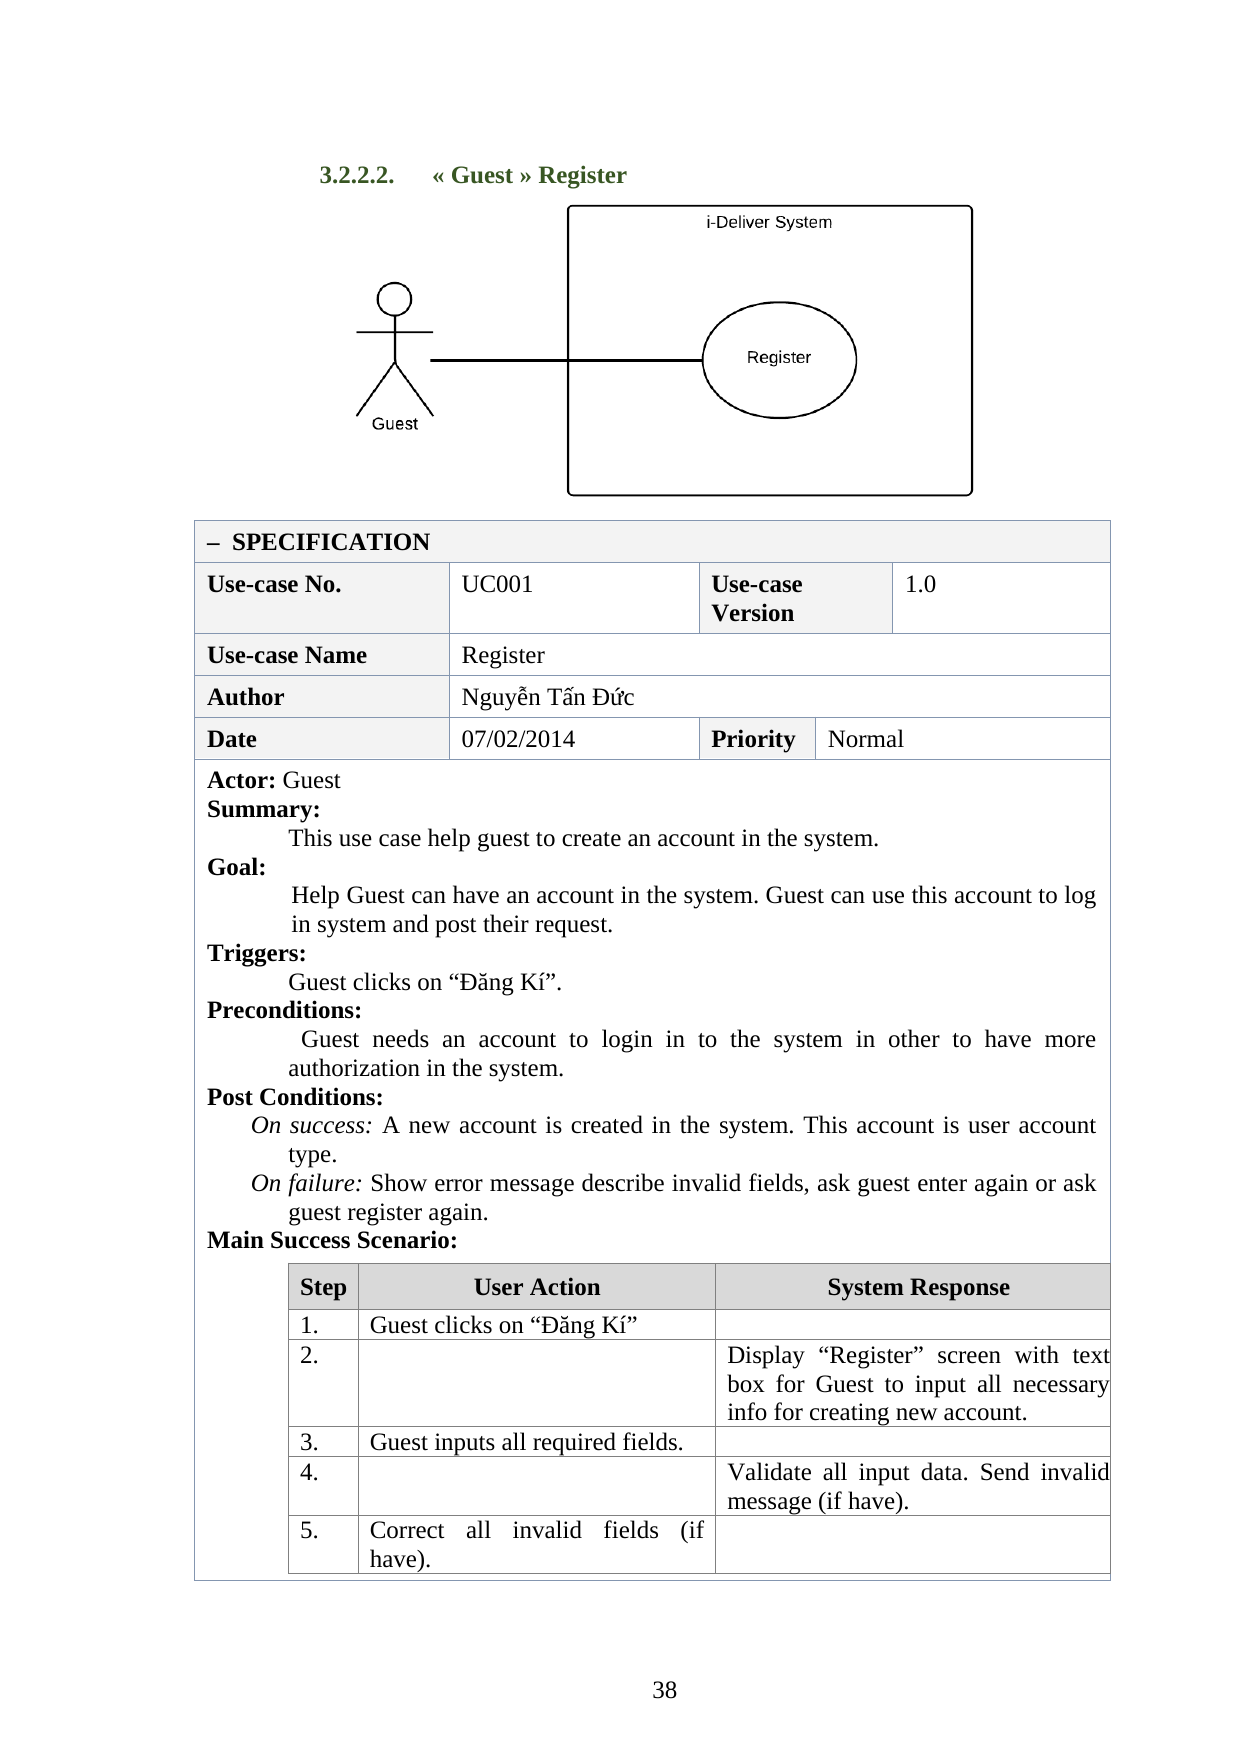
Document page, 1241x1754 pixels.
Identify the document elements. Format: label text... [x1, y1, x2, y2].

table_cell Use-case No. [195, 563, 449, 633]
table_cell Nguyễn Tấn Đức [450, 676, 1110, 717]
table_cell Normal [816, 718, 1110, 758]
table_cell Register [450, 634, 1110, 675]
table_cell Use-case Name [195, 634, 449, 675]
table_cell Author [195, 676, 449, 717]
picture [350, 203, 979, 502]
table_header – SPECIFICATION [195, 521, 1110, 562]
table_cell Priority [700, 718, 815, 758]
table_cell 1.0 [893, 563, 1110, 633]
subtitle « Guest » Register [319, 160, 1122, 189]
table_cell Date [195, 718, 449, 758]
table_cell UC001 [450, 563, 699, 633]
table_cell 07/02/2014 [450, 718, 699, 758]
table_cell Use-case Version [700, 563, 892, 633]
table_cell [195, 760, 1110, 1580]
